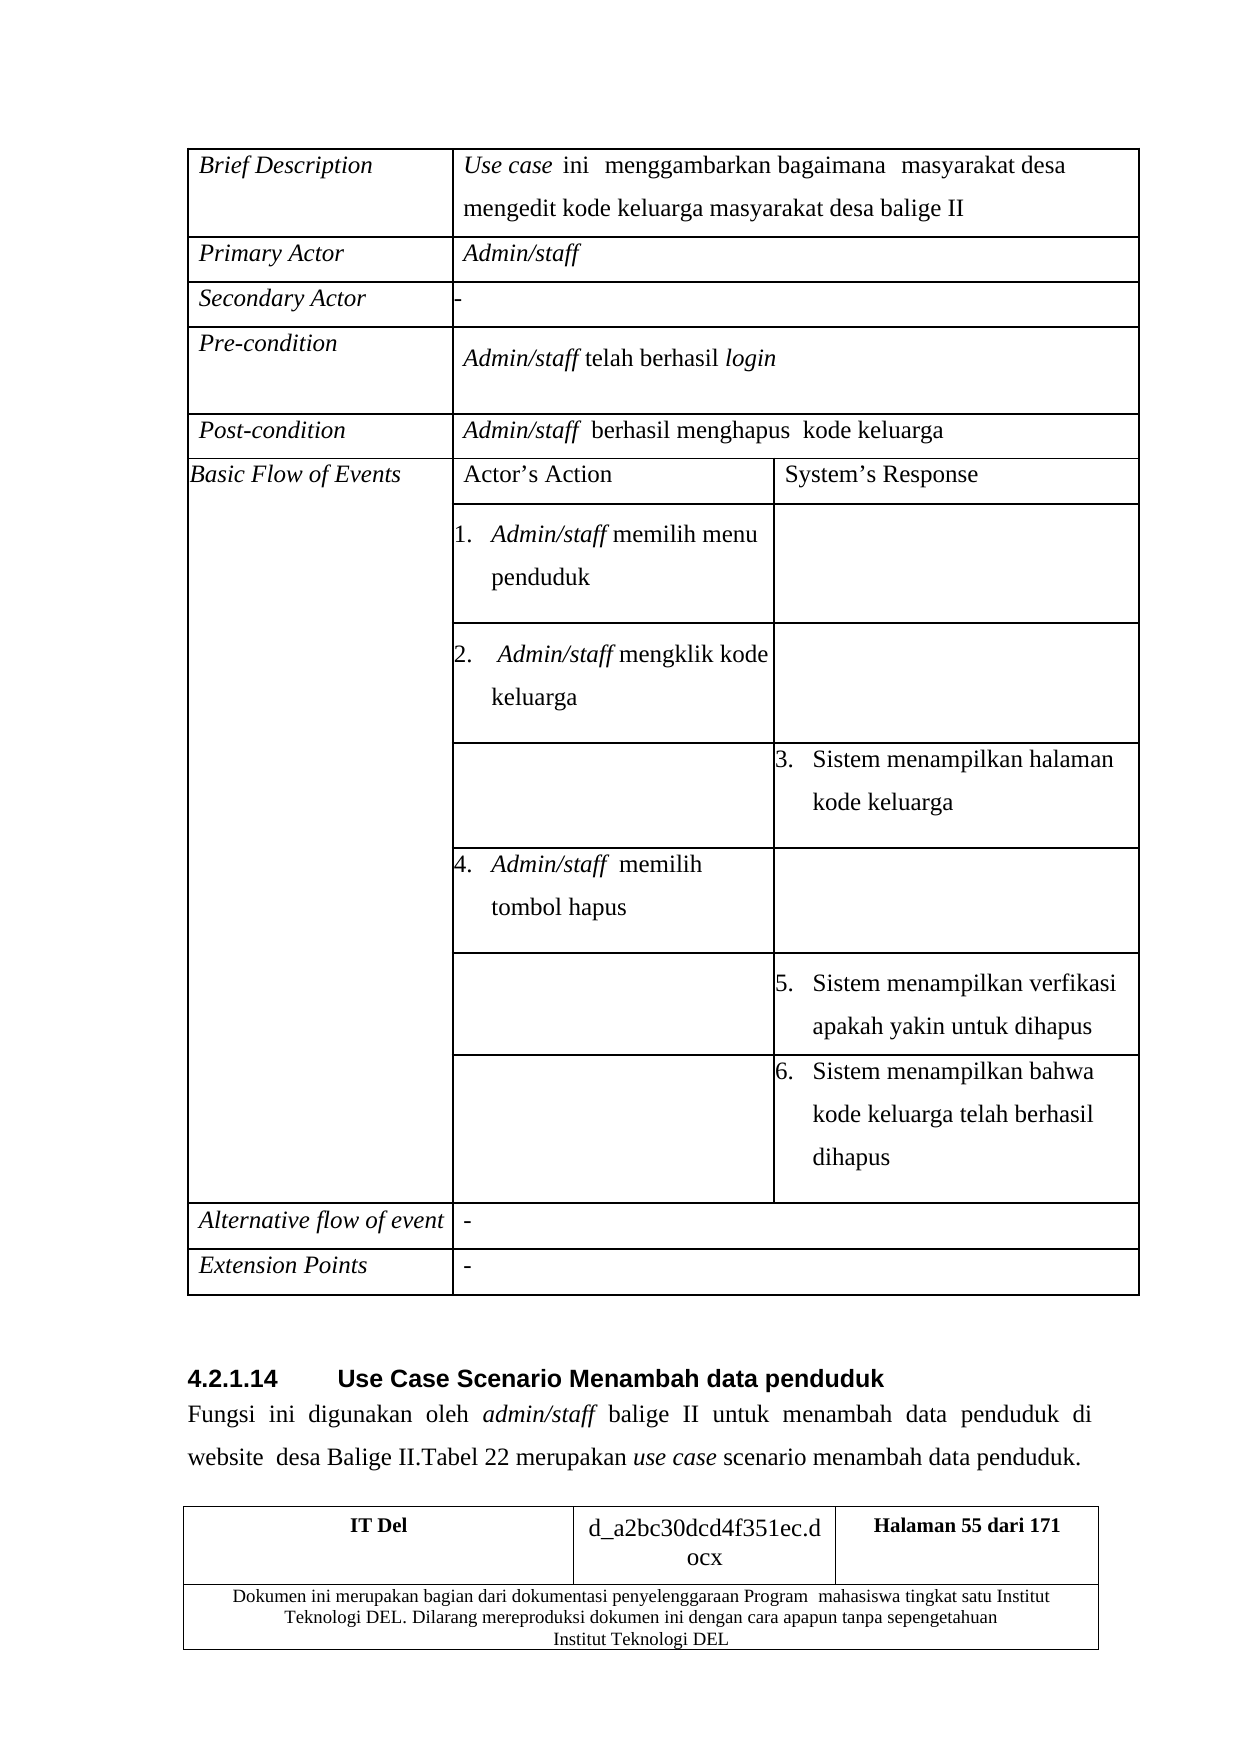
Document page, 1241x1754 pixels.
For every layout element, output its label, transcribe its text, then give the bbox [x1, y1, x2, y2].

table_cell [454, 1056, 773, 1202]
table_cell Secondary Actor [189, 283, 452, 326]
table_cell Admin/staff mengklik kode keluarga [454, 624, 773, 742]
table_cell Admin/staff telah berhasil login [454, 328, 1138, 413]
table_cell Use case ini menggambarkan bagaimana masyarakat desa mengedit kode keluarga masyarakat desa balige II [454, 150, 1138, 236]
table_cell Admin/staff memilih menu penduduk [454, 505, 773, 622]
table_cell Sistem menampilkan verfikasi apakah yakin untuk dihapus [775, 954, 1138, 1054]
table_cell [454, 954, 773, 1054]
table_cell Sistem menampilkan halaman kode keluarga [775, 744, 1138, 847]
table_cell Basic Flow of Events [189, 459, 452, 1202]
table_cell [775, 505, 1138, 622]
table_cell Admin/staff [454, 238, 1138, 281]
table_cell - [454, 1204, 1138, 1248]
table_cell Actor’s Action [454, 459, 773, 502]
table_cell Admin/staff berhasil menghapus kode keluarga [454, 415, 1138, 458]
table_cell System’s Response [775, 459, 1138, 502]
table_cell - [454, 283, 1138, 326]
table_cell Admin/staff memilih tombol hapus [454, 849, 773, 952]
subtitle Use Case Scenario Menambah data penduduk [187, 1364, 1092, 1392]
table_cell Post-condition [189, 415, 452, 458]
table_cell Brief Description [189, 150, 452, 236]
table_cell Sistem menampilkan bahwa kode keluarga telah berhasil dihapus [775, 1056, 1138, 1202]
table_cell - [454, 1250, 1138, 1293]
text Fungsi ini digunakan oleh admin/staff balige II untuk menambah data penduduk di website desa Balige II.Tabel 22 merupakan use case scenario menambah data penduduk. [187, 1399, 1092, 1471]
table_cell Extension Points [189, 1250, 452, 1293]
table_cell [775, 849, 1138, 952]
table_cell Primary Actor [189, 238, 452, 281]
table_cell [454, 744, 773, 847]
table_cell Alternative flow of event [189, 1204, 452, 1248]
table_cell [775, 624, 1138, 742]
table_cell Pre-condition [189, 328, 452, 413]
